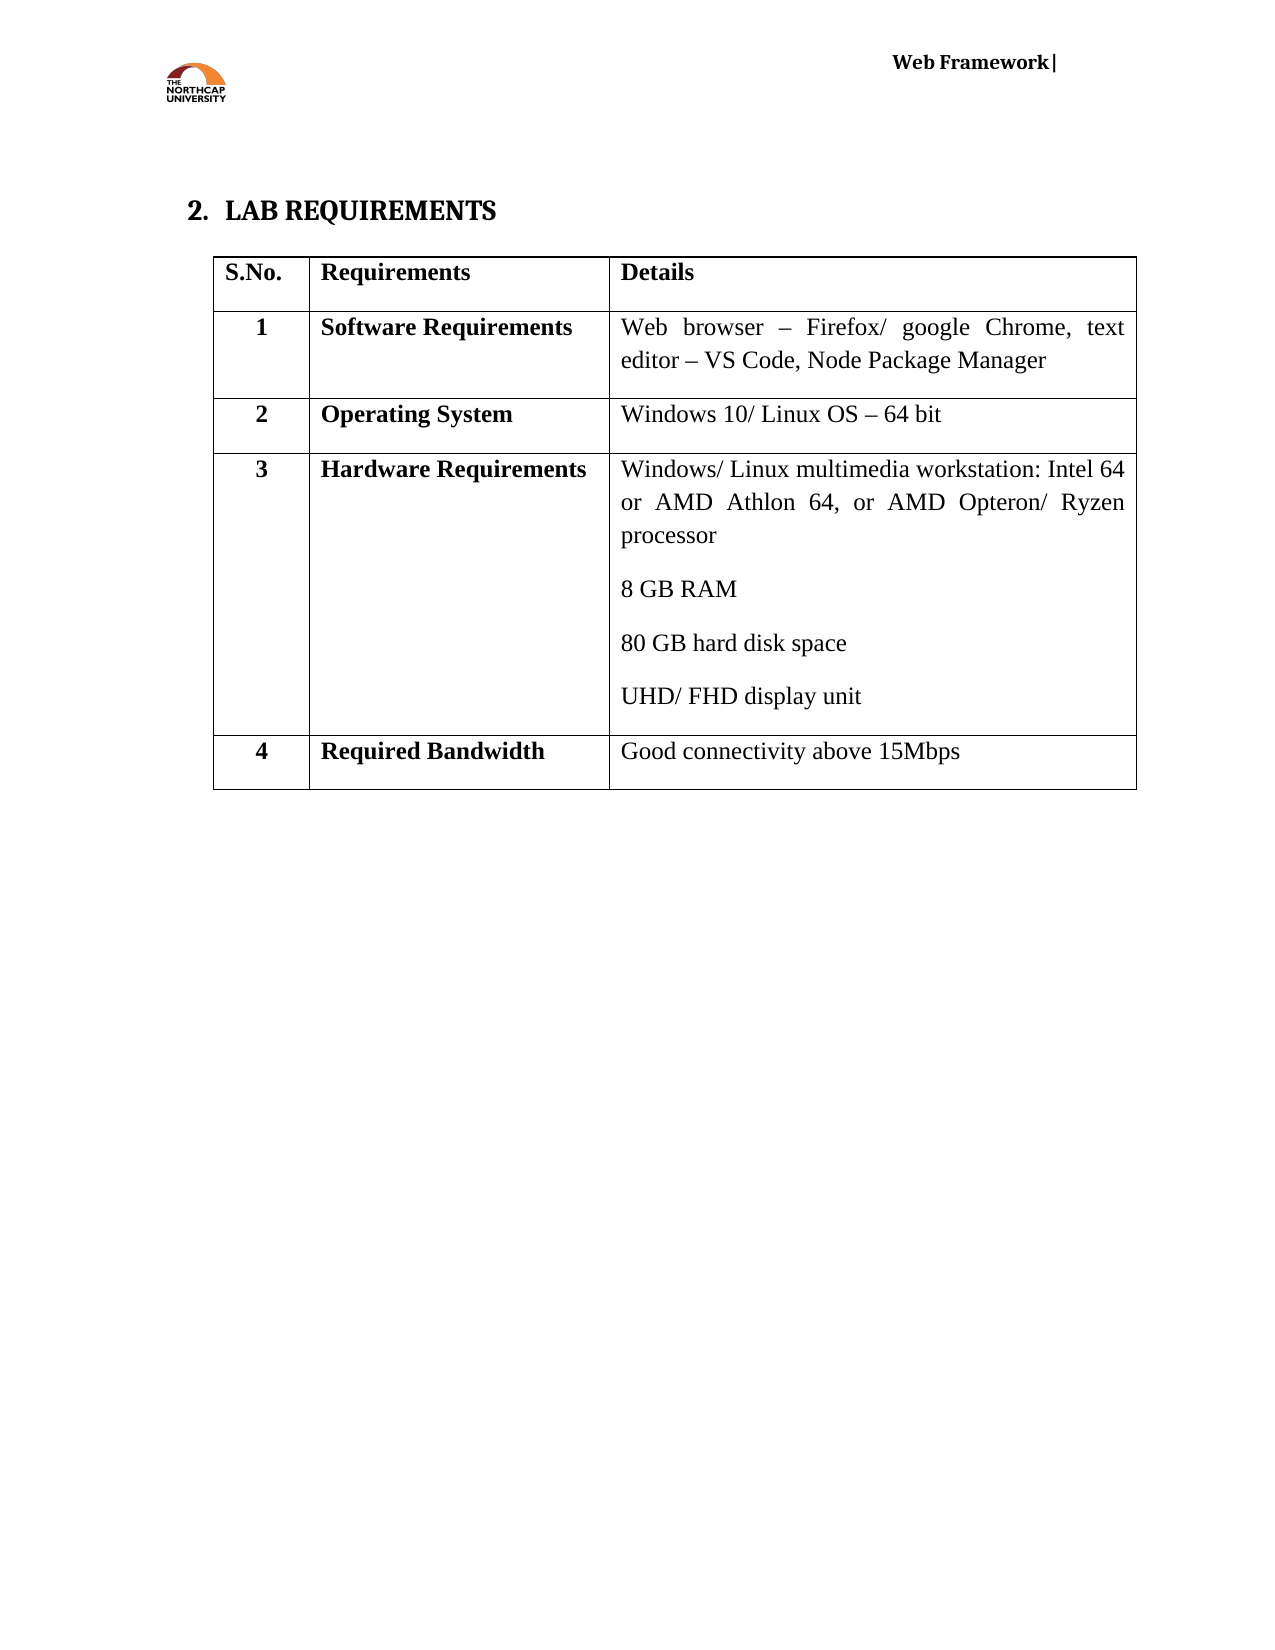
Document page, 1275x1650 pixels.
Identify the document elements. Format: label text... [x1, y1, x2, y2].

table_header S.No. [214, 258, 309, 311]
table_cell 4 [214, 736, 309, 789]
table_header Requirements [310, 258, 609, 311]
table_cell 1 [214, 312, 309, 398]
table_cell Windows/ Linux multimedia workstation: Intel 64 or AMD Athlon 64, or AMD Opteron/ Ryzen processor 8 GB RAM 80 GB hard disk space UHD/ FHD display unit [610, 454, 1136, 735]
table_cell Good connectivity above 15Mbps [610, 736, 1136, 789]
table_cell Windows 10/ Linux OS – 64 bit [610, 399, 1136, 453]
table_cell Software Requirements [310, 312, 609, 398]
table_cell Web browser – Firefox/ google Chrome, text editor – VS Code, Node Package Manager [610, 312, 1136, 398]
table_cell 3 [214, 454, 309, 735]
table_cell Hardware Requirements [310, 454, 609, 735]
table_cell 2 [214, 399, 309, 453]
list LAB REQUIREMENTS [187, 194, 1125, 228]
table_cell Required Bandwidth [310, 736, 609, 789]
table_header Details [610, 258, 1136, 311]
picture [161, 47, 232, 118]
table_cell Operating System [310, 399, 609, 453]
